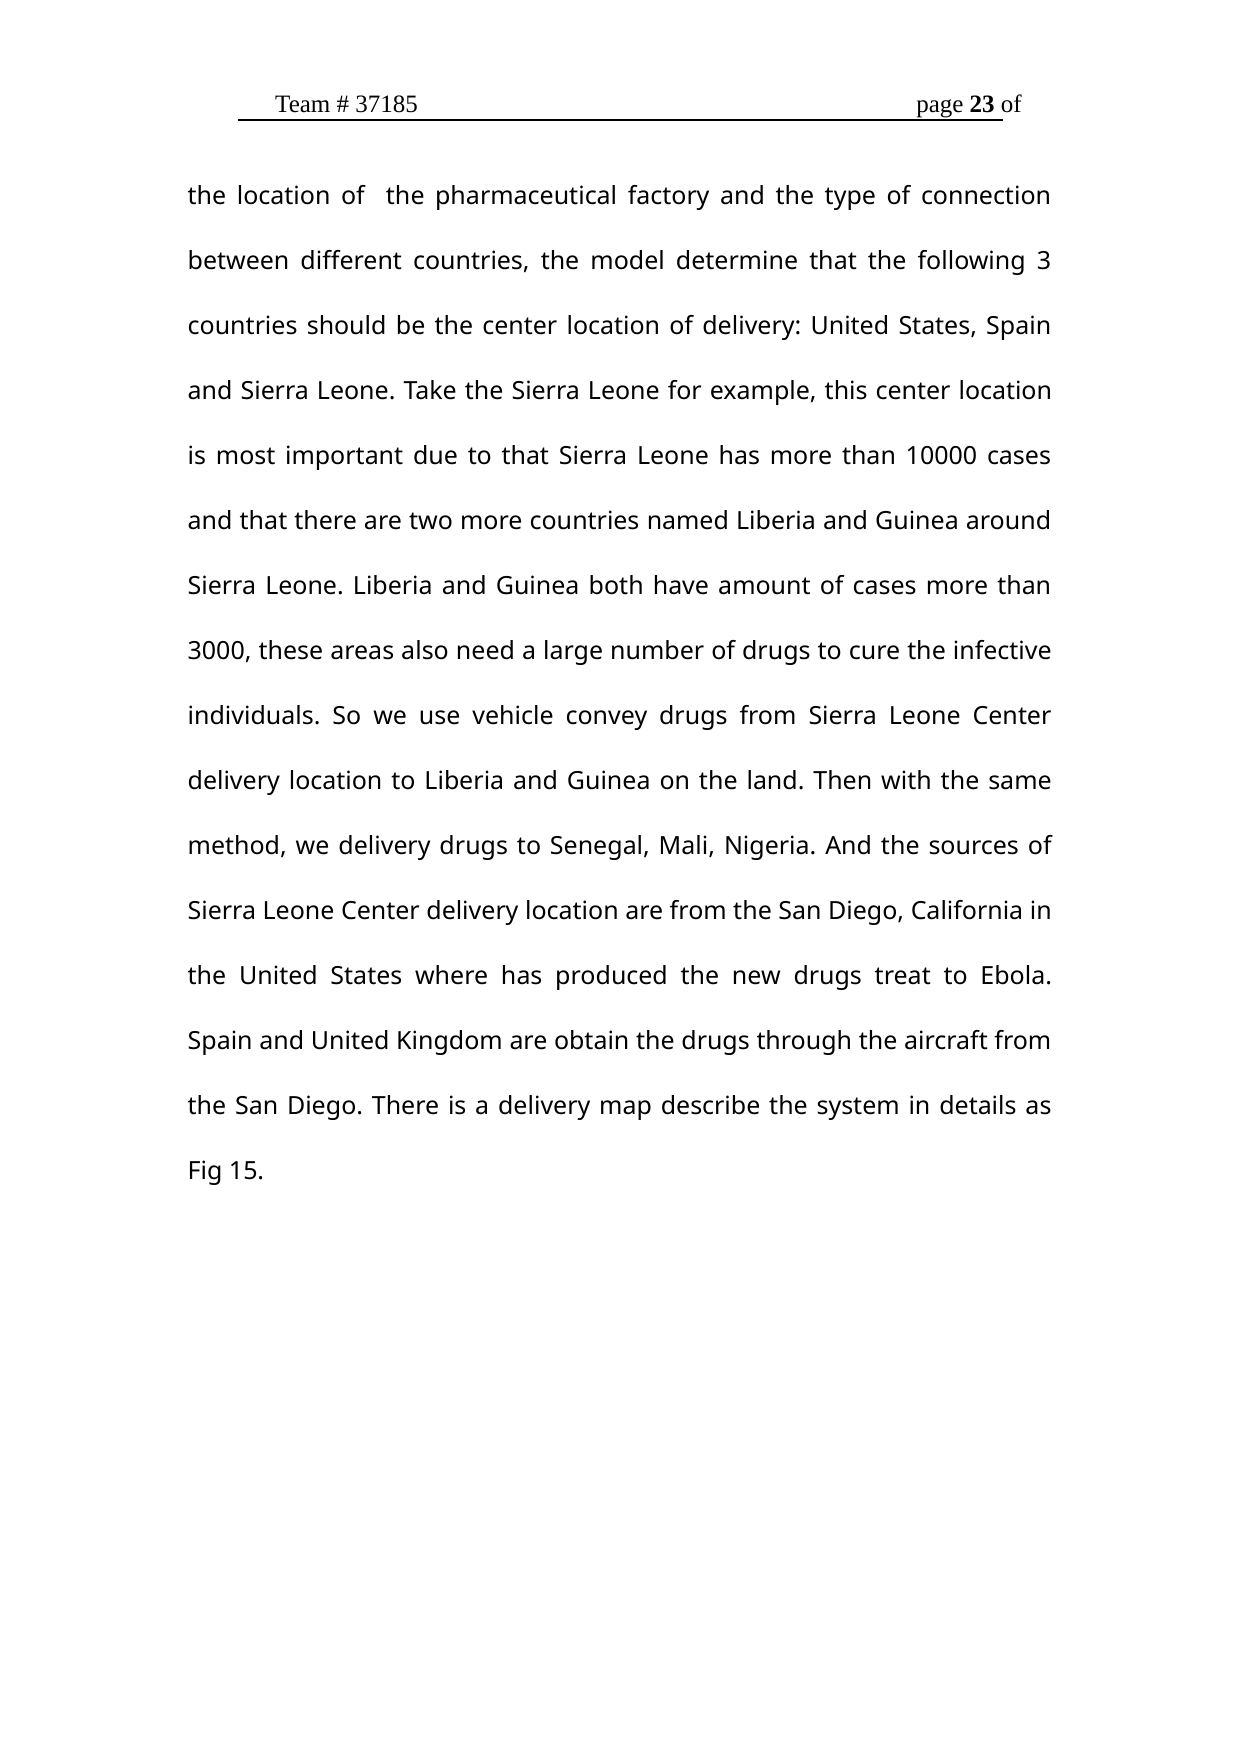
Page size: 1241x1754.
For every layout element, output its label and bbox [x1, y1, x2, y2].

text [187, 162, 1053, 1202]
